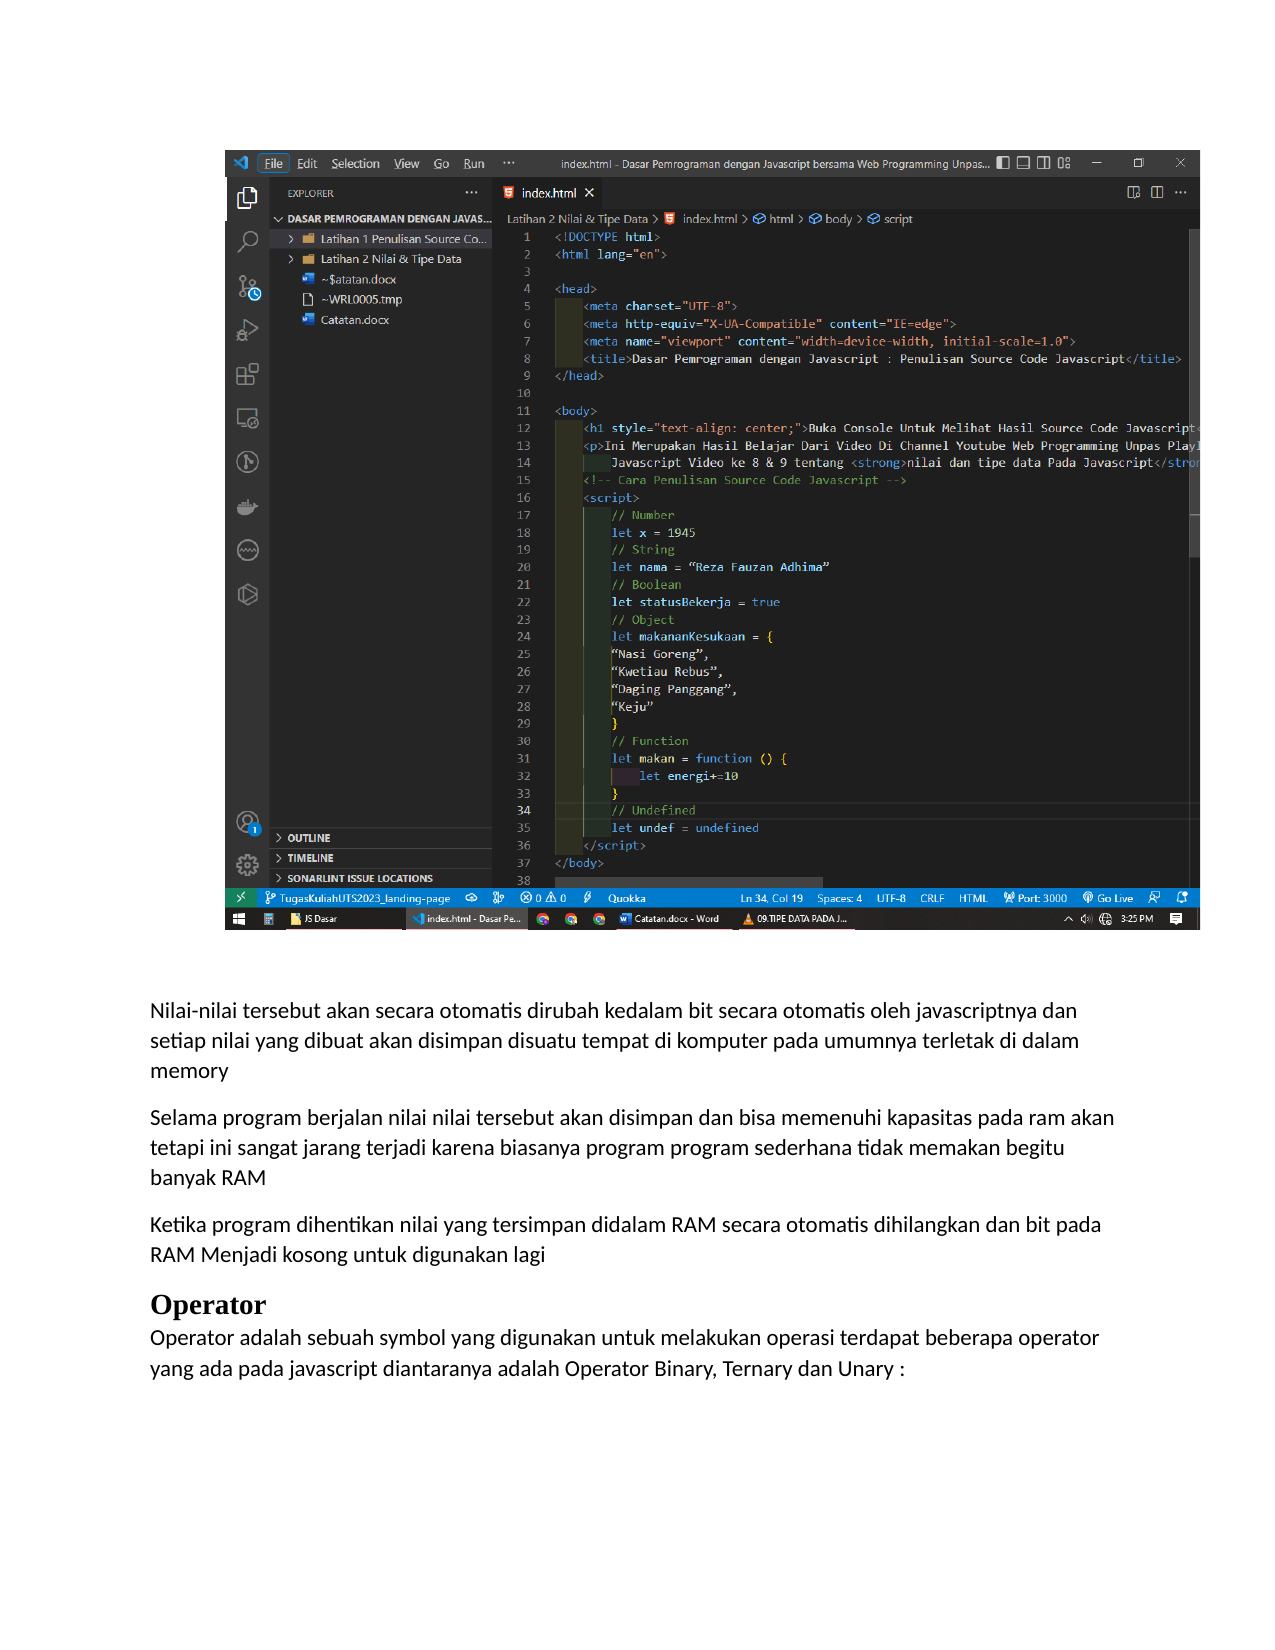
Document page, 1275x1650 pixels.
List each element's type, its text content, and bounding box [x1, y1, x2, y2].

picture [225, 150, 1200, 930]
text Selama program berjalan nilai nilai tersebut akan disimpan dan bisa memenuhi kapasitas pada ram akan tetapi ini sangat jarang terjadi karena biasanya program program sederhana tidak memakan begitu banyak RAM [150, 1103, 1125, 1191]
text Operator adalah sebuah symbol yang digunakan untuk melakukan operasi terdapat beberapa operator yang ada pada javascript diantaranya adalah Operator Binary, Ternary dan Unary : [150, 1323, 1125, 1382]
subtitle Operator [150, 1287, 1125, 1321]
text Ketika program dihentikan nilai yang tersimpan didalam RAM secara otomatis dihilangkan dan bit pada RAM Menjadi kosong untuk digunakan lagi [150, 1210, 1125, 1268]
text Nilai-nilai tersebut akan secara otomatis dirubah kedalam bit secara otomatis oleh javascriptnya dan setiap nilai yang dibuat akan disimpan disuatu tempat di komputer pada umumnya terletak di dalam memory [150, 996, 1125, 1084]
